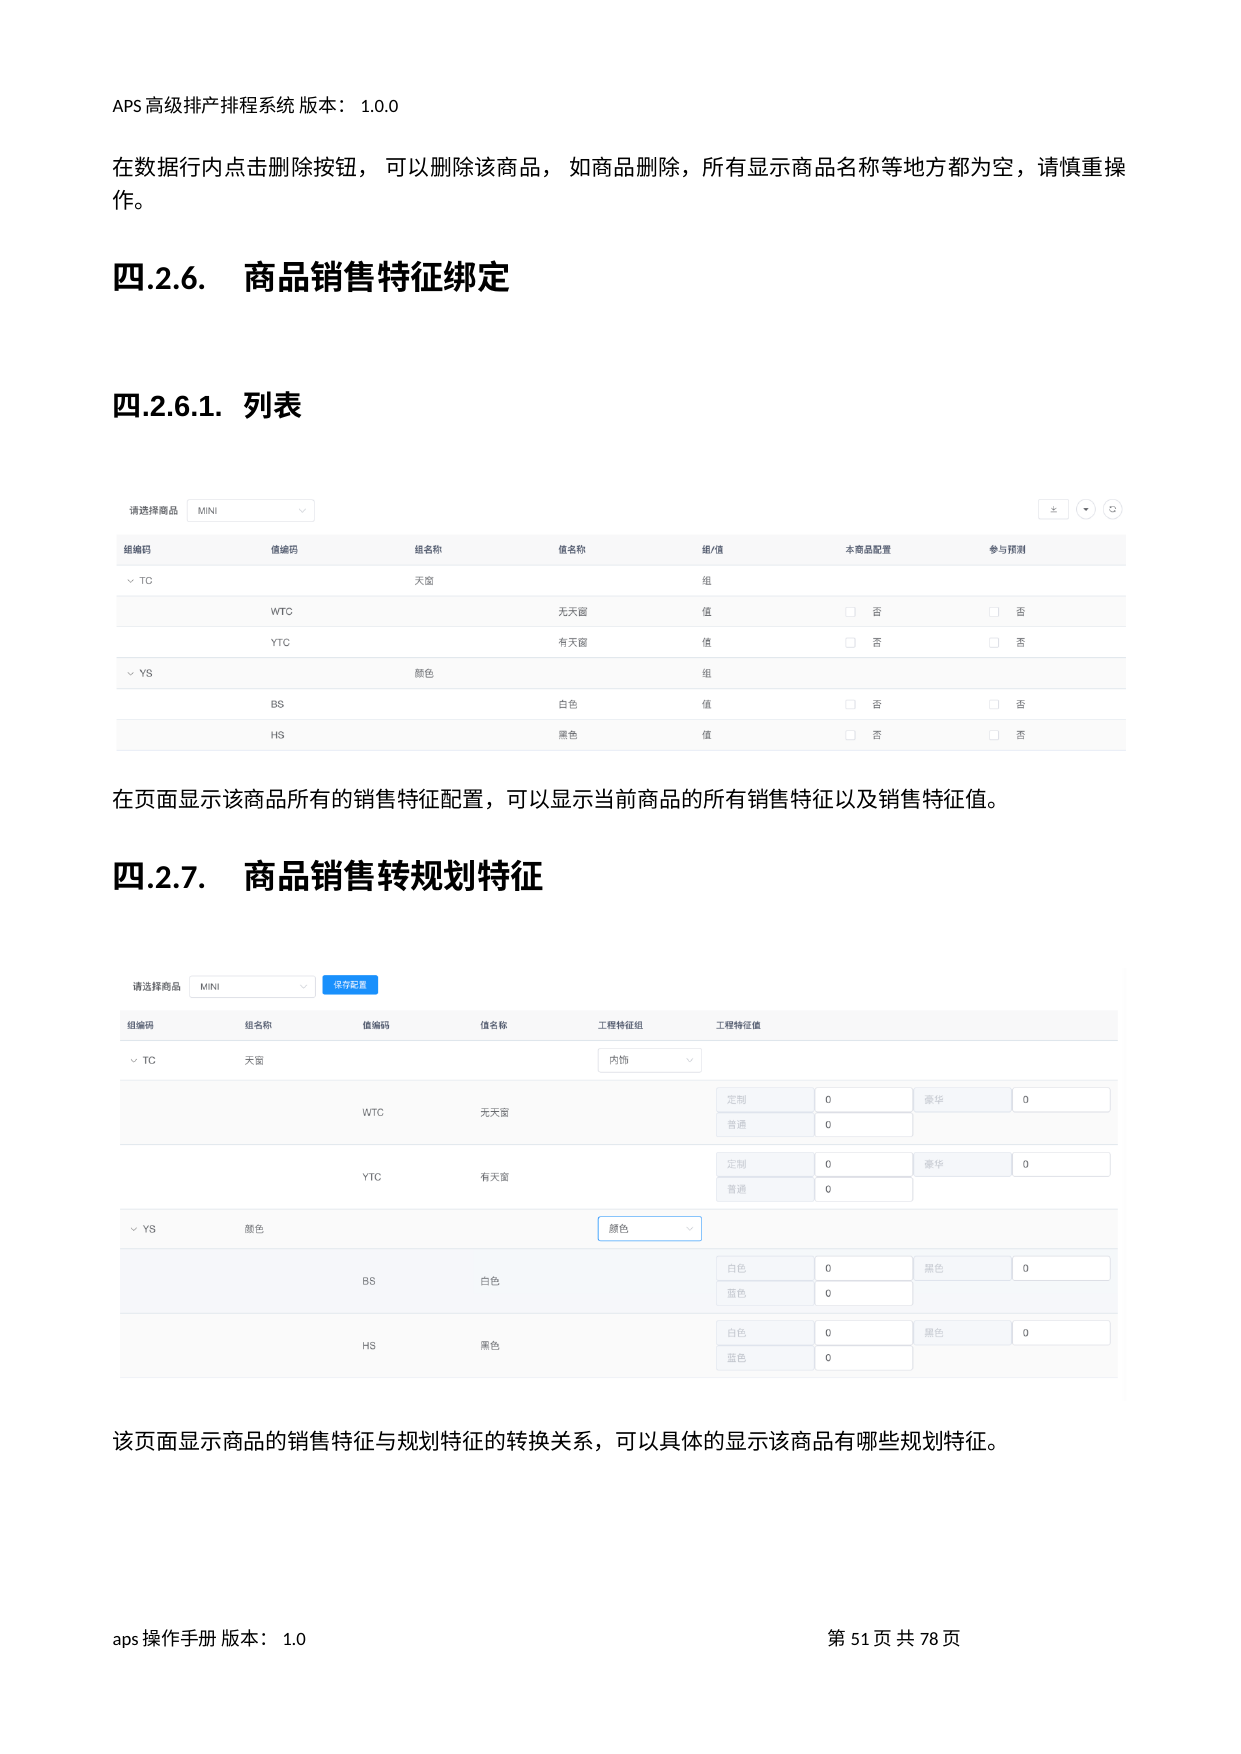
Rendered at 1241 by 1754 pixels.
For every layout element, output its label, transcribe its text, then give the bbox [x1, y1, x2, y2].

picture [112, 489, 1127, 769]
picture [112, 968, 1127, 1401]
subtitle 商品销售转规划特征 [112, 841, 1128, 906]
text 在数据行内点击删除按钮， 可以删除该商品， 如商品删除，所有显示商品名称等地方都为空，请慎重操作。 [112, 150, 1128, 215]
text 该页面显示商品的销售特征与规划特征的转换关系，可以具体的显示该商品有哪些规划特征。 [112, 1423, 1128, 1456]
text 在页面显示该商品所有的销售特征配置，可以显示当前商品的所有销售特征以及销售特征值。 [112, 782, 1128, 814]
subtitle 商品销售特征绑定 [112, 242, 1128, 307]
subtitle 列表 [112, 371, 1128, 436]
